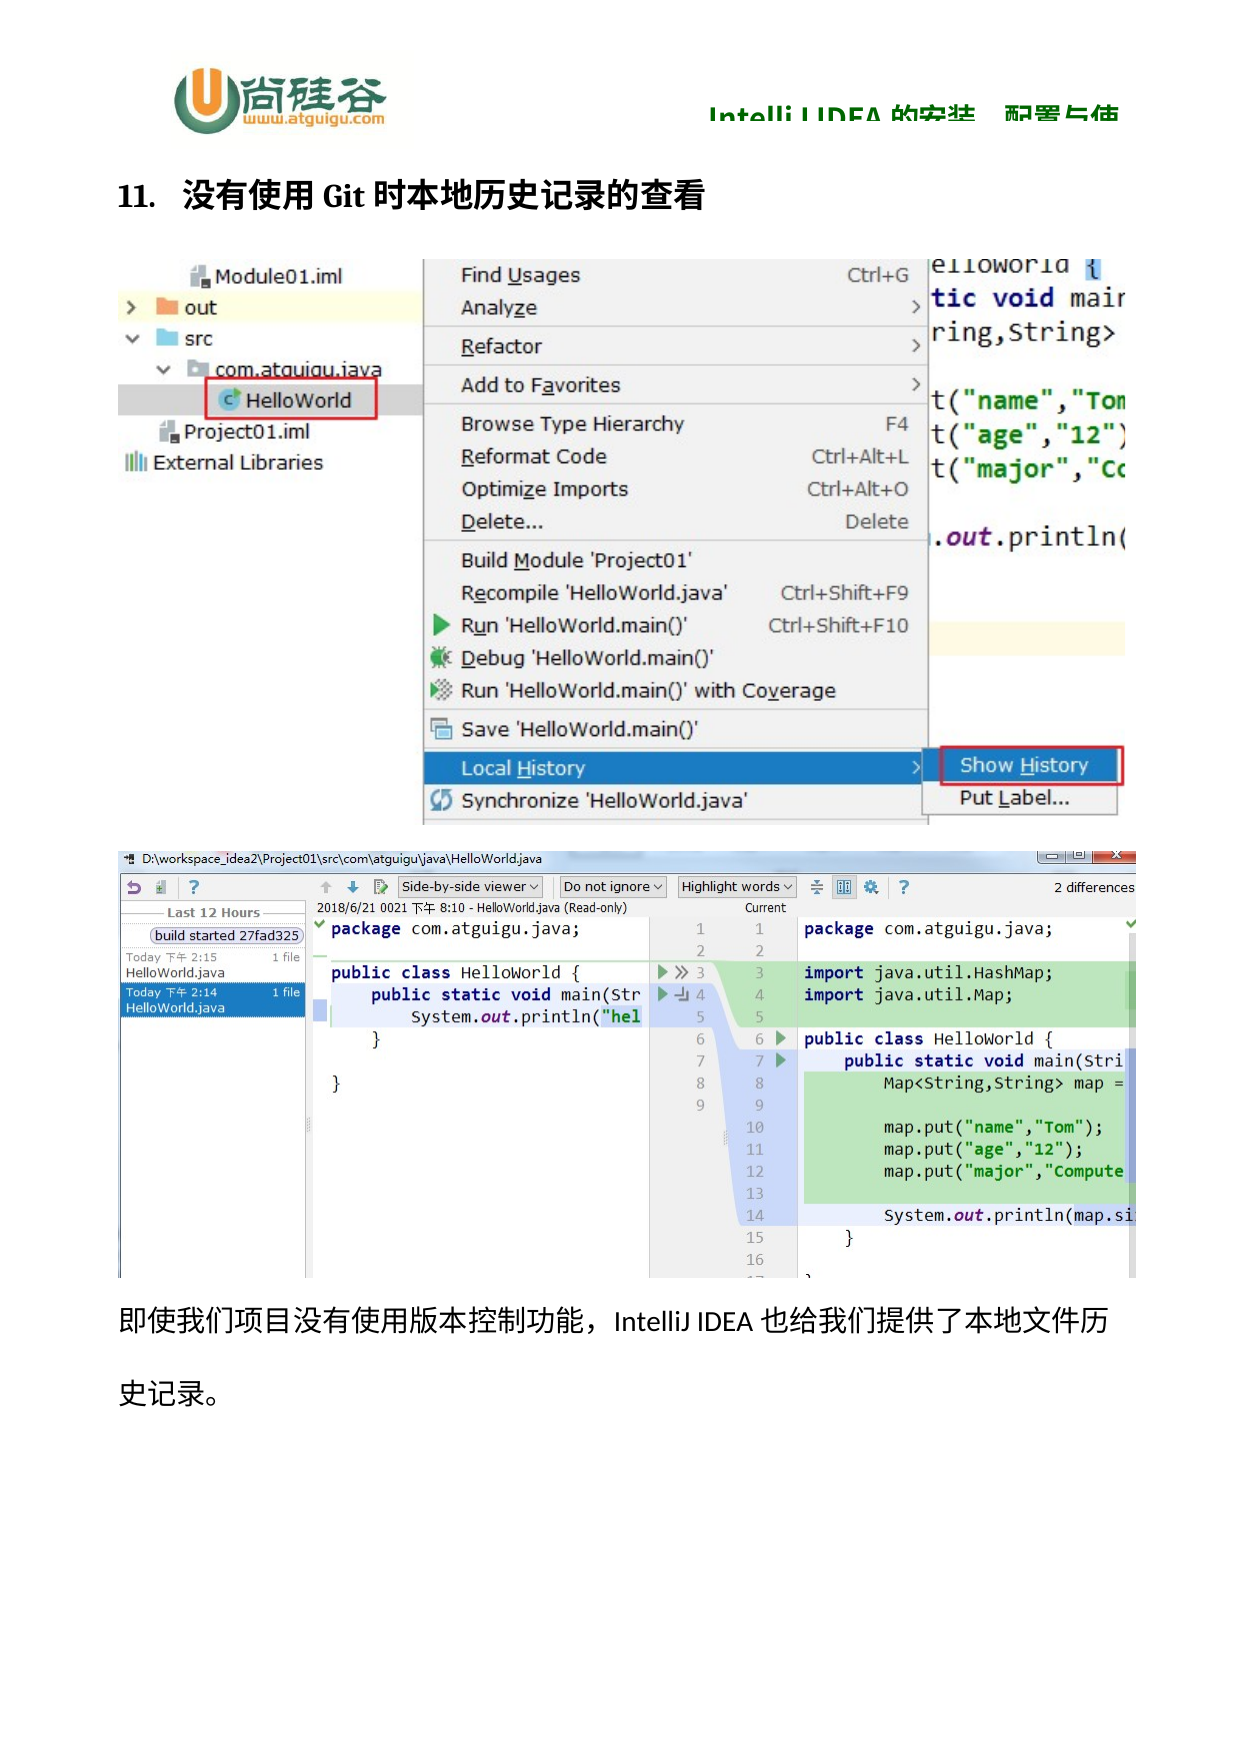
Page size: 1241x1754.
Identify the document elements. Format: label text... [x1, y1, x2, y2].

picture [118, 259, 1125, 825]
picture [170, 50, 414, 149]
picture [118, 851, 1136, 1278]
text 即使我们项目没有使用版本控制功能，IntelliJ IDEA 也给我们提供了本地文件历史记录。 [118, 1298, 1128, 1413]
list 没有使用 Git 时本地历史记录的查看 [118, 159, 1213, 220]
